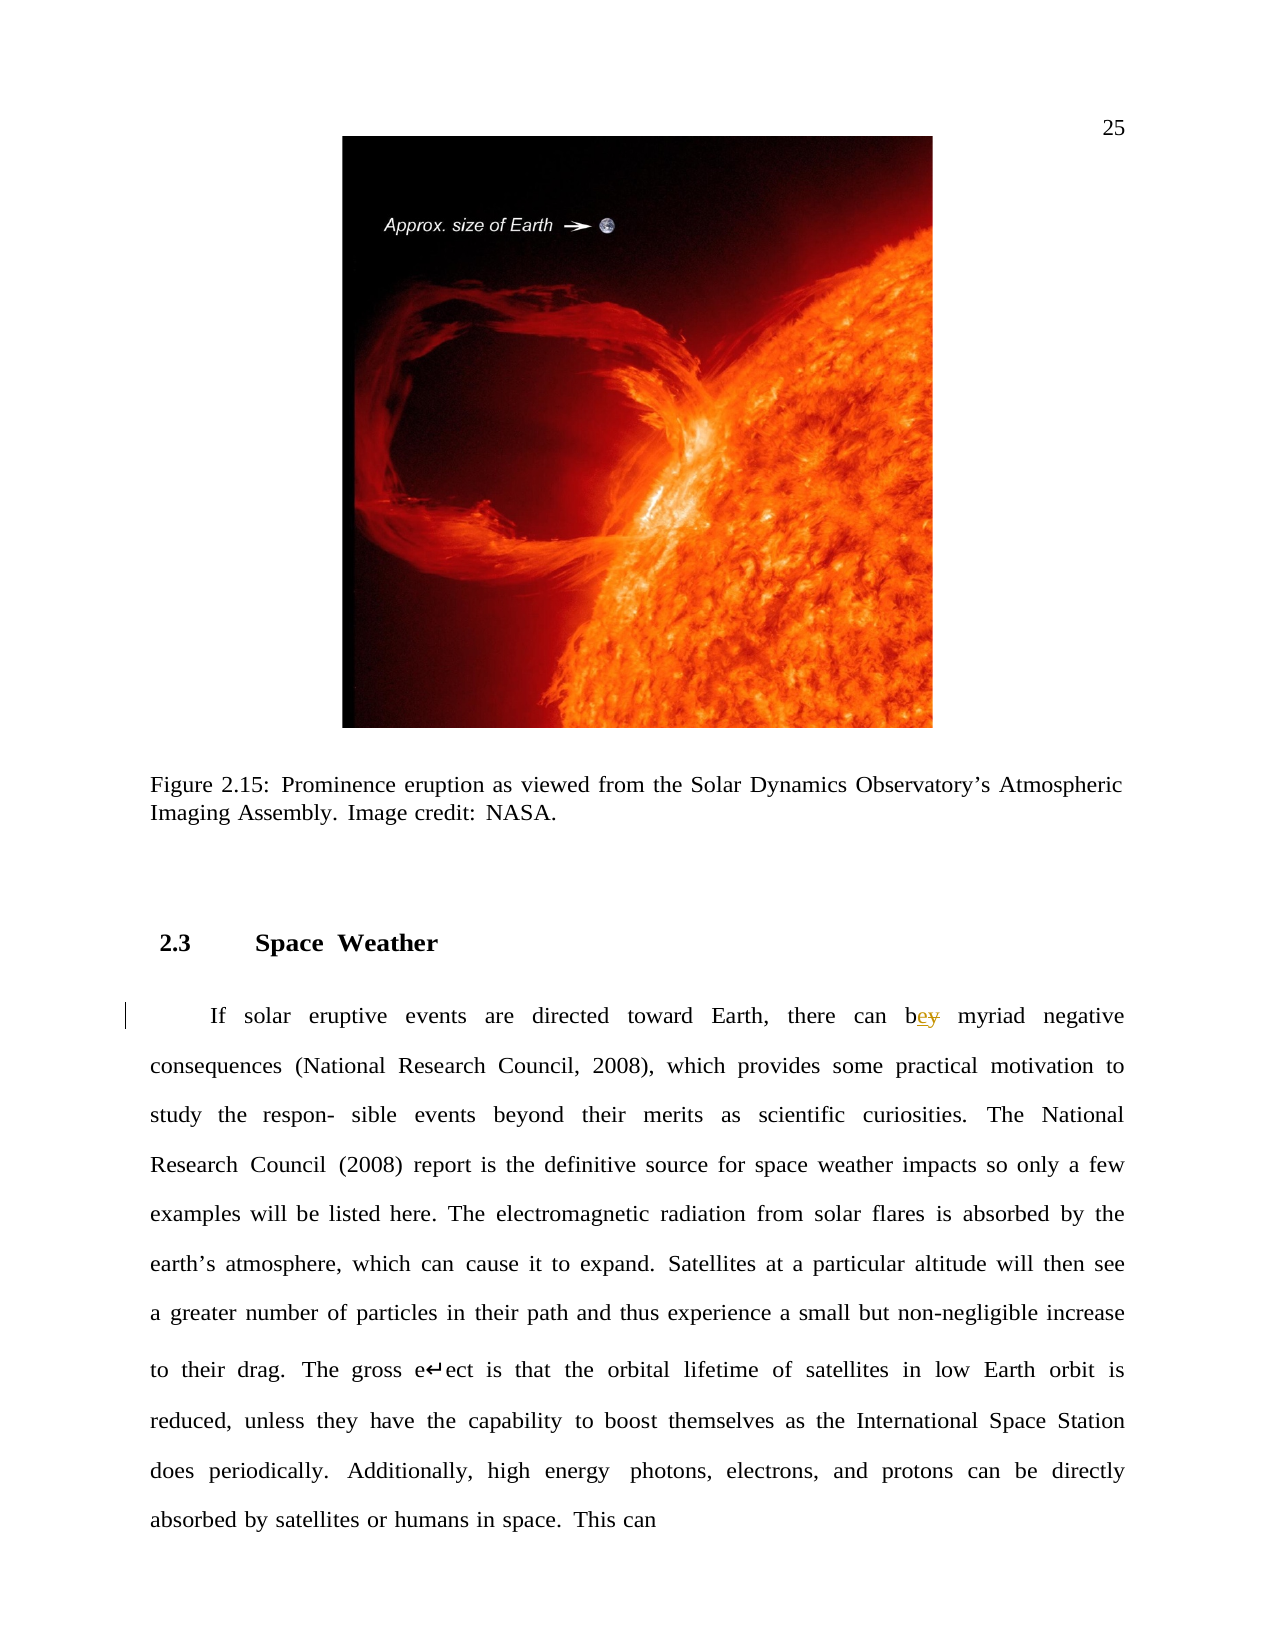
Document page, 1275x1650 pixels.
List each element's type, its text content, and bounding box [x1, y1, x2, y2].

text If solar eruptive events are directed toward Earth, there can b myriad negative consequences (National Research Council, 2008), which provides some practical motivation to study the respon- sible events beyond their merits as scientific curiosities. The National Research Council (2008) report is the definitive source for space weather impacts so only a few examples will be listed here. The electromagnetic radiation from solar flares is absorbed by the earth’s atmosphere, which can cause it to expand. Satellites at a particular altitude will then see a greater number of particles in their path and thus experience a small but non-negligible increase to their drag. The gross e↵ect is that the orbital lifetime of satellites in low Earth orbit is reduced, unless they have the capability to boost themselves as the International Space Station does periodically. Additionally, high energy photons, electrons, and protons can be directly absorbed by satellites or humans in space. This can [150, 1002, 1125, 1533]
subtitle Space Weather [159, 928, 1137, 957]
text Figure 2.15: Prominence eruption as viewed from the Solar Dynamics Observatory’s Atmospheric Imaging Assembly. Image credit: NASA. [150, 771, 1136, 826]
picture [342, 136, 933, 728]
